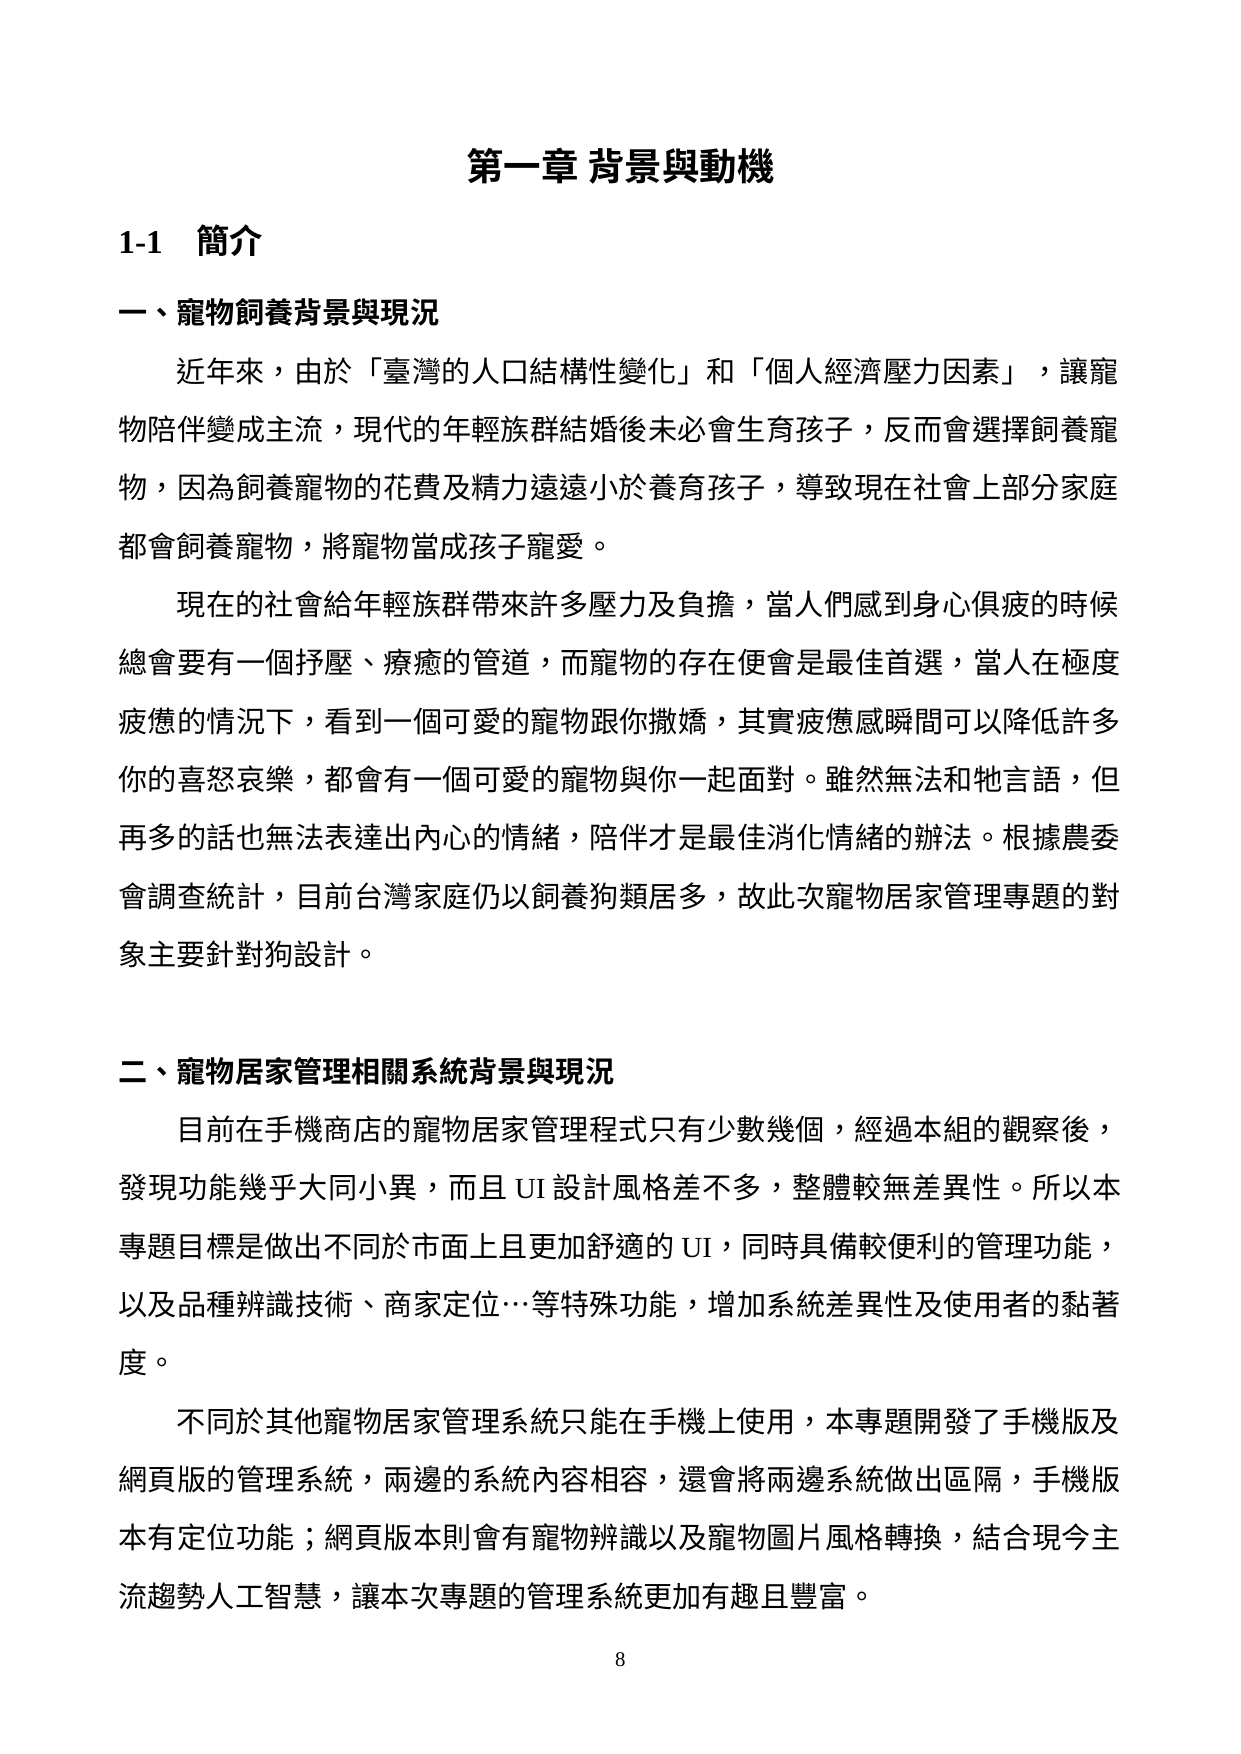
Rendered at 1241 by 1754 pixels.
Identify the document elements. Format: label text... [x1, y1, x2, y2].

subtitle 1-1 簡介 [118, 202, 1122, 277]
text 一、寵物飼養背景與現況 [118, 277, 1122, 335]
text 目前在手機商店的寵物居家管理程式只有少數幾個，經過本組的觀察後，發現功能幾乎大同小異，而且UI設計風格差不多，整體較無差異性。所以本專題目標是做出不同於市面上且更加舒適的UI，同時具備較便利的管理功能，以及品種辨識技術、商家定位…等特殊功能，增加系統差異性及使用者的黏著度。 [118, 1094, 1122, 1385]
text 二、寵物居家管理相關系統背景與現況 [118, 1035, 1122, 1094]
subtitle 第一章 背景與動機 [118, 127, 1122, 202]
text 不同於其他寵物居家管理系統只能在手機上使用，本專題開發了手機版及網頁版的管理系統，兩邊的系統內容相容，還會將兩邊系統做出區隔，手機版本有定位功能；網頁版本則會有寵物辨識以及寵物圖片風格轉換，結合現今主流趨勢人工智慧，讓本次專題的管理系統更加有趣且豐富。 [118, 1385, 1122, 1619]
text 現在的社會給年輕族群帶來許多壓力及負擔，當人們感到身心俱疲的時候總會要有一個抒壓、療癒的管道，而寵物的存在便會是最佳首選，當人在極度疲憊的情況下，看到一個可愛的寵物跟你撒嬌，其實疲憊感瞬間可以降低許多，你的喜怒哀樂，都會有一個可愛的寵物與你一起面對。雖然無法和牠言語，但再多的話也無法表達出內心的情緒，陪伴才是最佳消化情緒的辦法。根據農委會調查統計，目前台灣家庭仍以飼養狗類居多，故此次寵物居家管理專題的對象主要針對狗設計。 [118, 569, 1122, 977]
text 近年來，由於「臺灣的人口結構性變化」和「個人經濟壓力因素」，讓寵物陪伴變成主流，現代的年輕族群結婚後未必會生育孩子，反而會選擇飼養寵物，因為飼養寵物的花費及精力遠遠小於養育孩子，導致現在社會上部分家庭都會飼養寵物，將寵物當成孩子寵愛。 [118, 335, 1122, 569]
